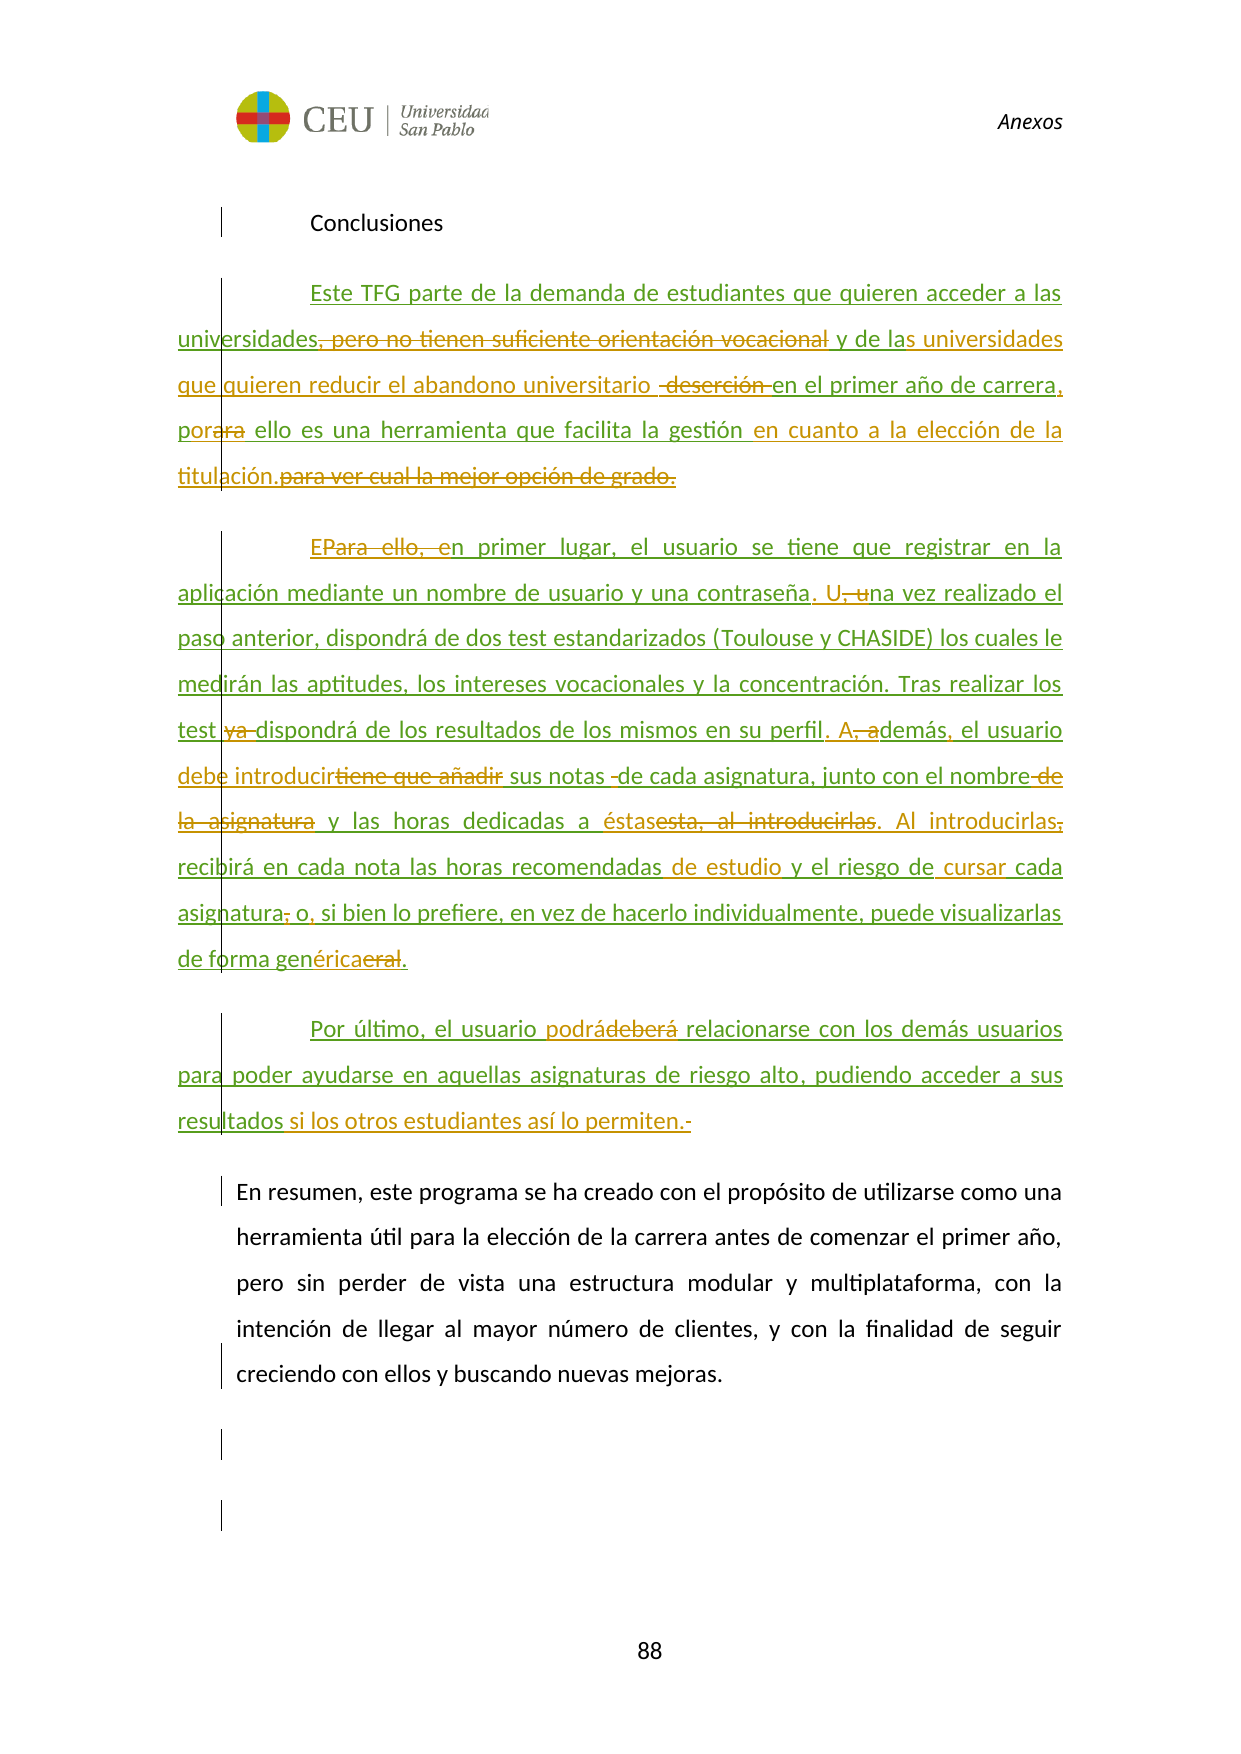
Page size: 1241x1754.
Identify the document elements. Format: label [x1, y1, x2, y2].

picture [235, 89, 489, 143]
